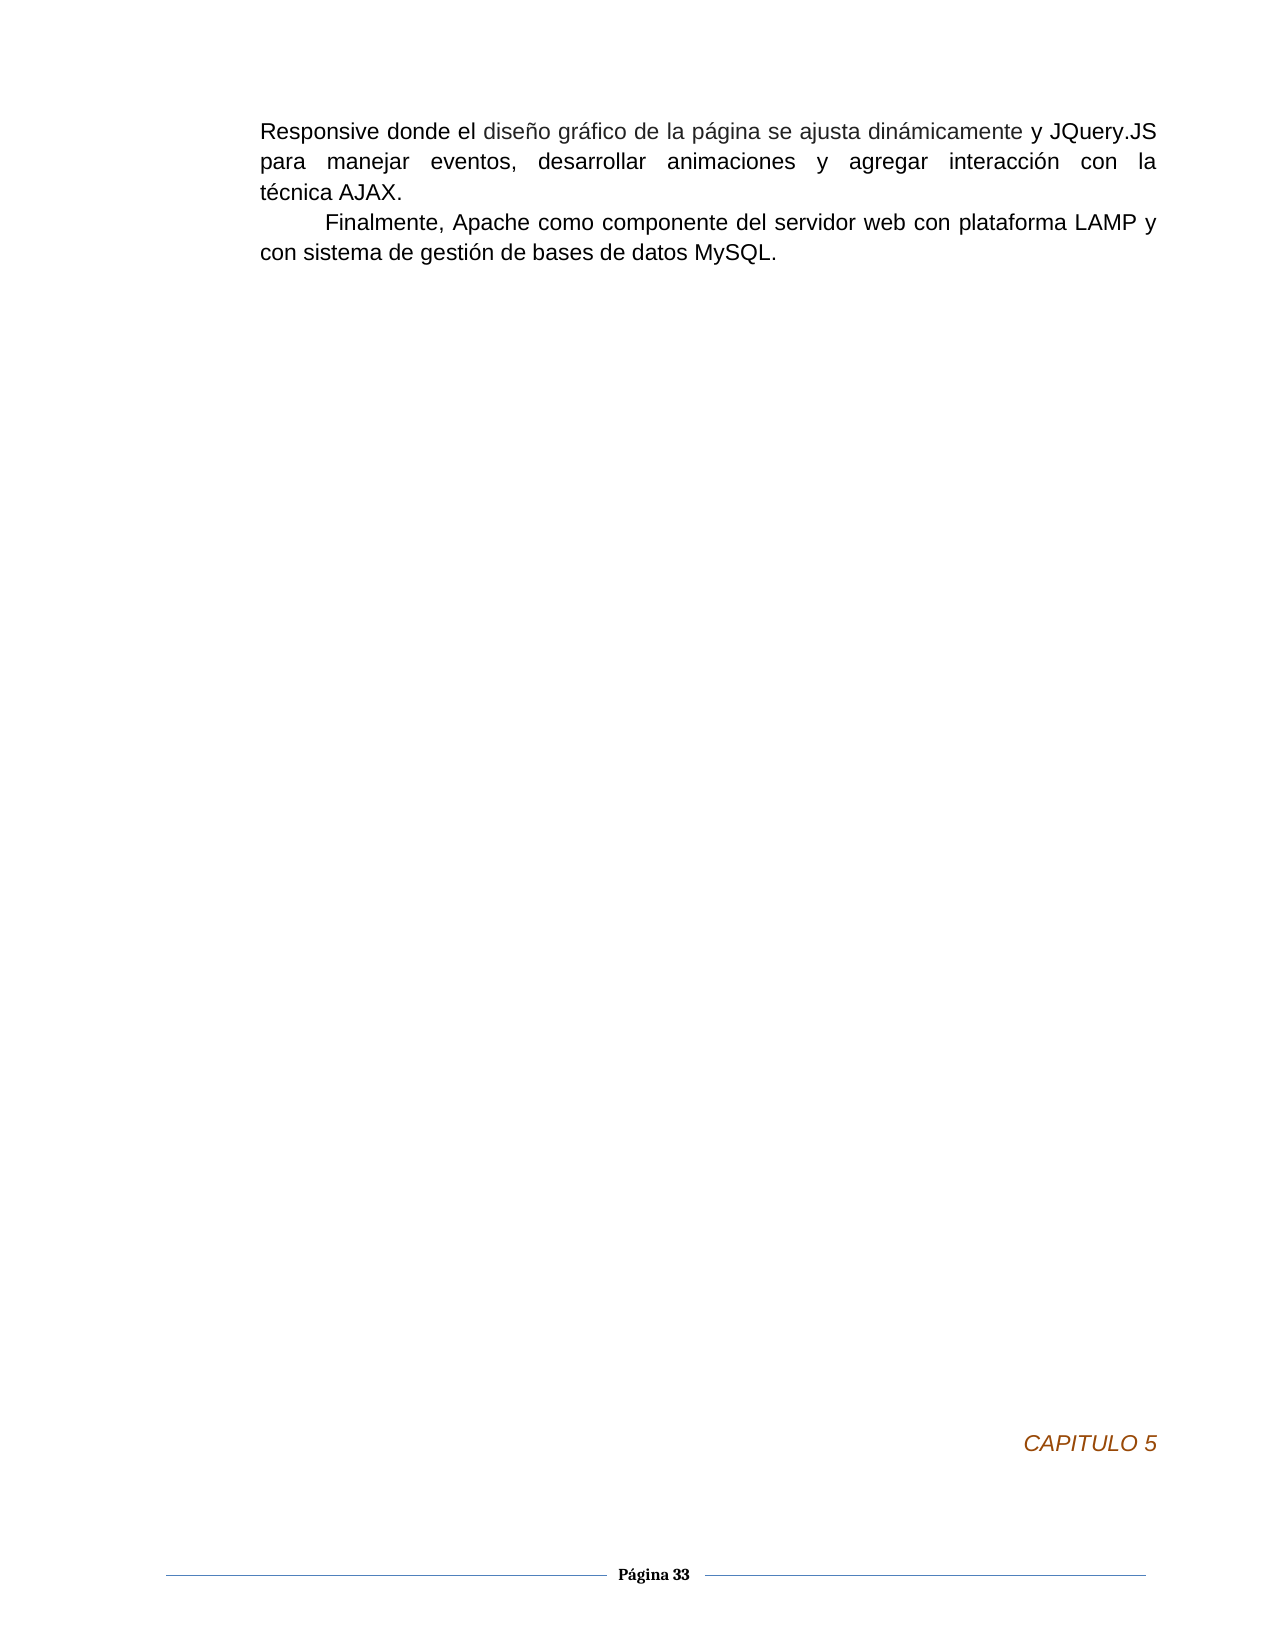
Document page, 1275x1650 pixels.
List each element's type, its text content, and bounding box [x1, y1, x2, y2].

text CAPITULO 5 [177, 1430, 1157, 1456]
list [260, 118, 1157, 205]
list Finalmente, Apache como componente del servidor web con plataforma LAMP y con sistema de gestión de bases de datos MySQL. [260, 209, 1157, 265]
